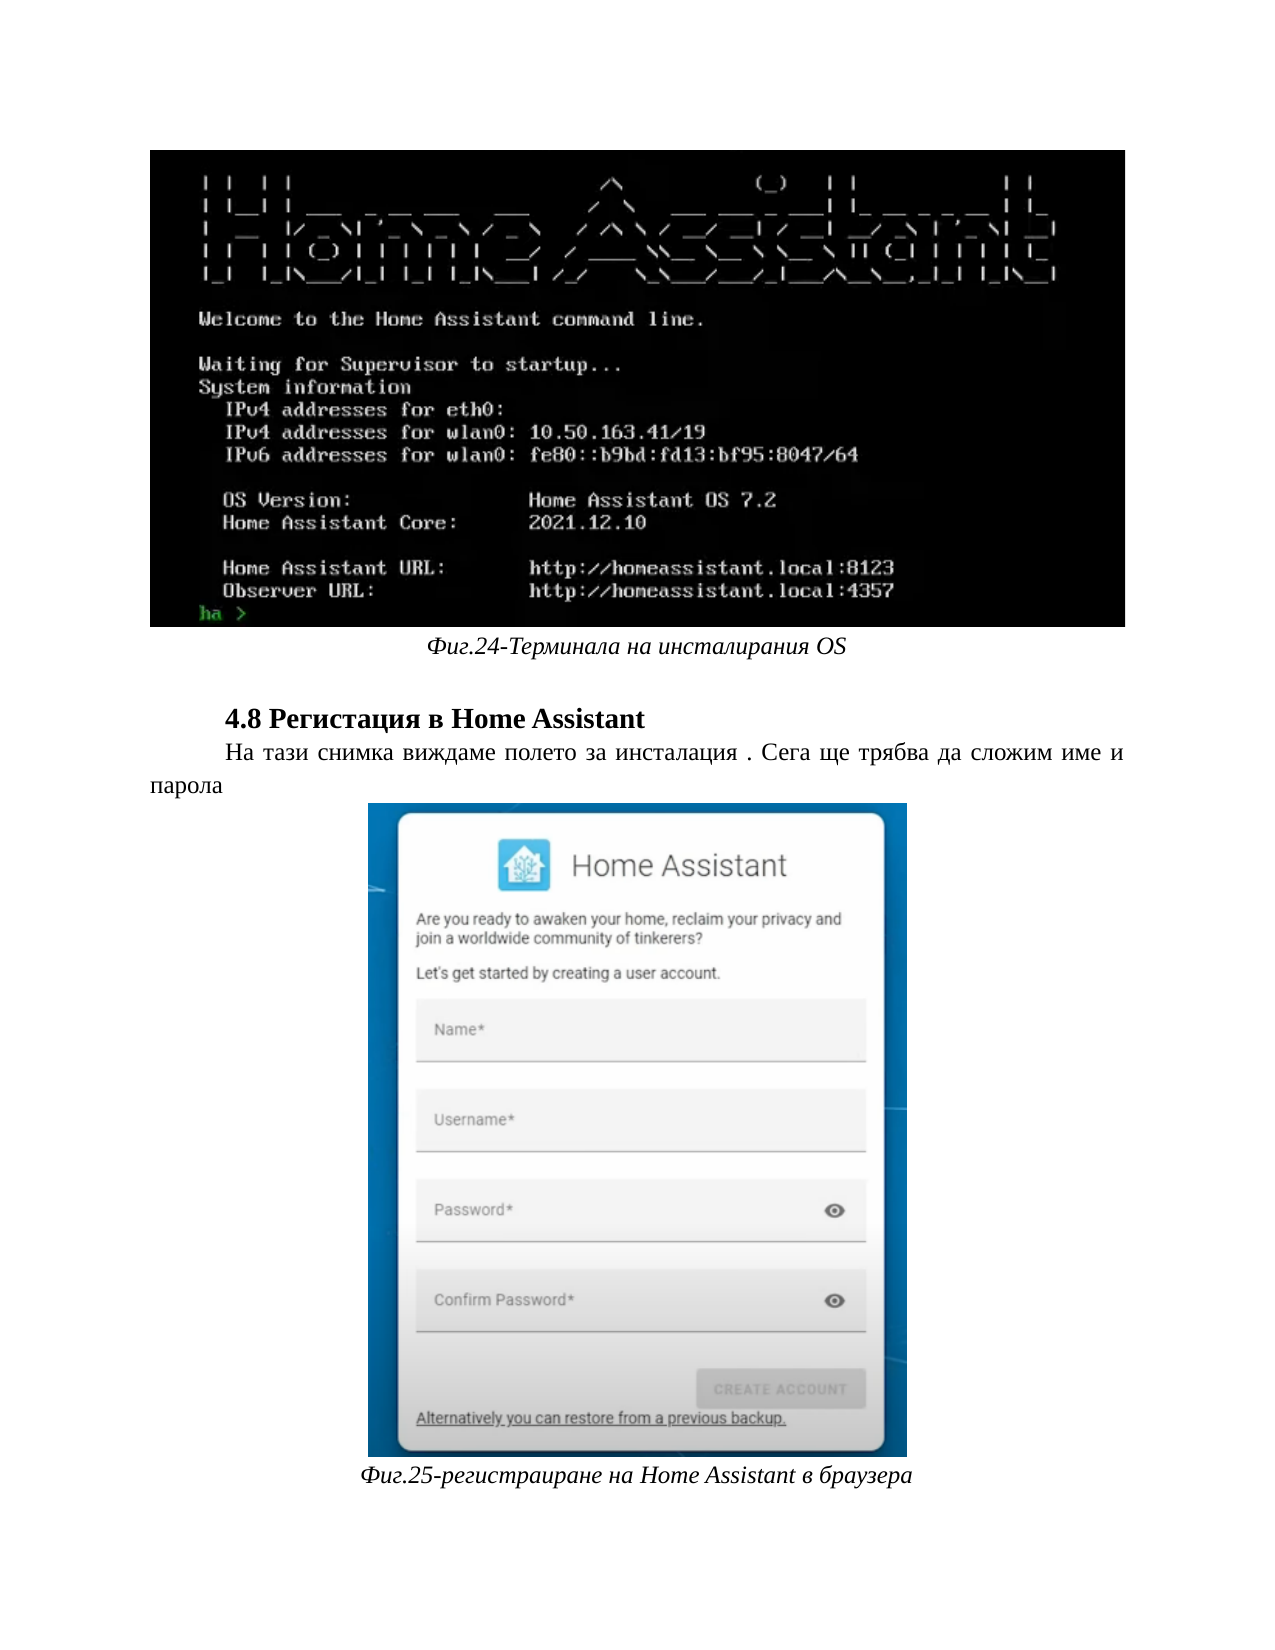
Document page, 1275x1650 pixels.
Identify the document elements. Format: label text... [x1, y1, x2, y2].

picture [895, 1450, 907, 1457]
picture [150, 150, 1125, 627]
text Фиг.24-Терминала на инсталирания OS [150, 627, 1125, 660]
text На тази снимка виждаме полето за инсталация . Сега ще трябва да сложим име и парола [150, 737, 1125, 799]
text 4.8 Регистация в Home Assistant [150, 701, 1125, 735]
picture [368, 803, 907, 1457]
picture [898, 803, 907, 810]
text Фиг.25-регистраиране на Home Assistant в браузера [150, 1461, 1125, 1489]
picture [368, 803, 380, 816]
